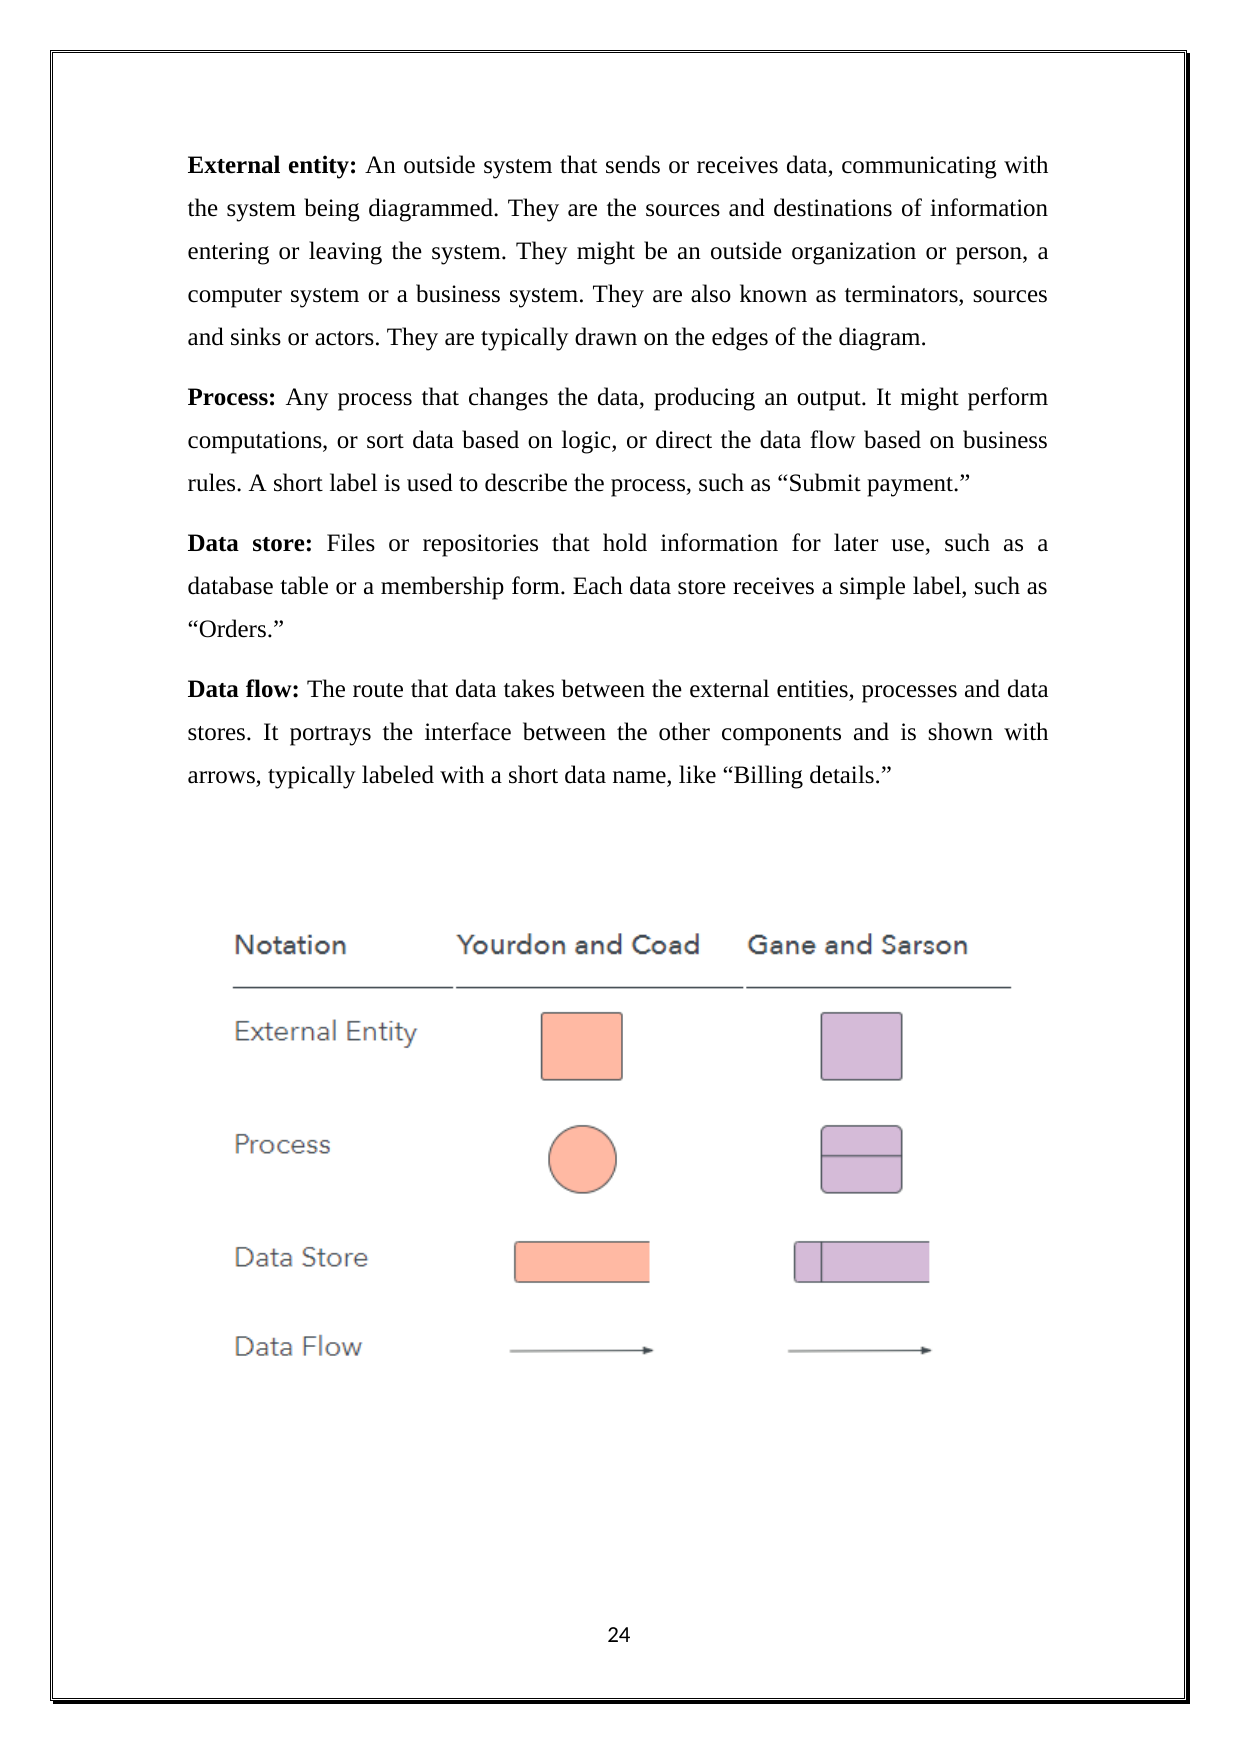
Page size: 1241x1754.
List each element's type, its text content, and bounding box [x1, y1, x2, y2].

text Data flow: The route that data takes between the external entities, processes and data stores. It portrays the interface between the other components and is shown with arrows, typically labeled with a short data name, like “Billing details.” [187, 674, 1049, 789]
text Data store: Files or repositories that hold information for later use, such as a database table or a membership form. Each data store receives a simple label, such as “Orders.” [187, 528, 1049, 643]
text External entity: An outside system that sends or receives data, communicating with the system being diagrammed. They are the sources and destinations of information entering or leaving the system. They might be an outside organization or person, a computer system or a business system. They are also known as terminators, sources and sinks or actors. They are typically drawn on the edges of the diagram. [187, 150, 1049, 351]
picture [187, 880, 1053, 1405]
text Process: Any process that changes the data, producing an output. It might perform computations, or sort data based on logic, or direct the data flow based on business rules. A short label is used to describe the process, such as “Submit payment.” [187, 382, 1049, 497]
